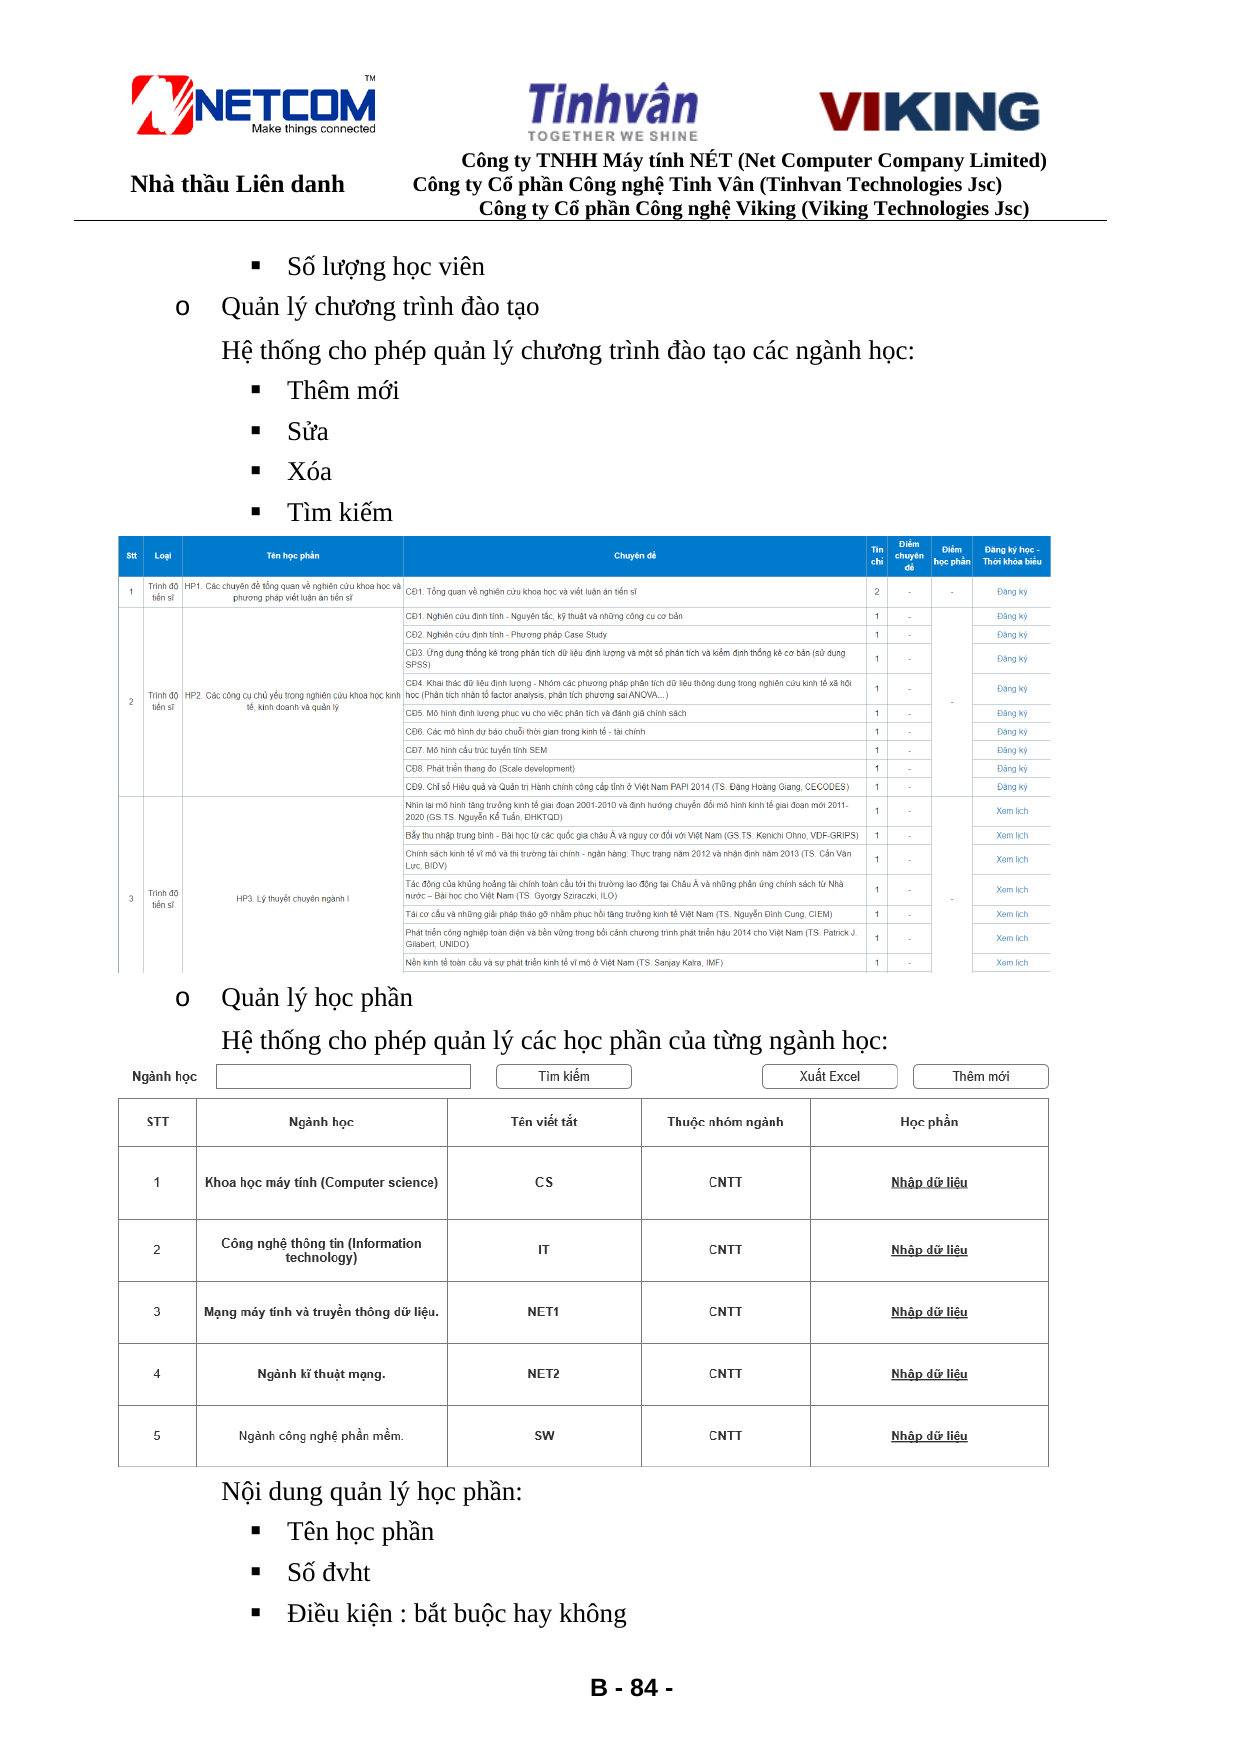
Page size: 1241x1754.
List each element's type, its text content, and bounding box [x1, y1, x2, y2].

picture [818, 82, 1041, 144]
list Quản lý học phần [174, 981, 1063, 1014]
picture [131, 75, 375, 135]
list Số lượng học viên [249, 250, 1063, 281]
text Nội dung quản lý học phần: [174, 1475, 1063, 1506]
text Hệ thống cho phép quản lý chương trình đào tạo các ngành học: [221, 334, 1063, 365]
list Số đvht [249, 1556, 1063, 1587]
text Hệ thống cho phép quản lý các học phần của từng ngành học: [174, 1024, 1063, 1056]
list Điều kiện : bắt buộc hay không [249, 1597, 1063, 1628]
list Tên học phần [249, 1516, 1063, 1547]
picture [118, 1064, 1053, 1467]
list Xóa [249, 456, 1063, 487]
picture [118, 536, 1051, 973]
list Tìm kiếm [249, 496, 1063, 527]
list Thêm mới [249, 374, 1063, 406]
list Sửa [249, 415, 1063, 446]
picture [528, 82, 698, 141]
list Quản lý chương trình đào tạo [174, 290, 1063, 324]
